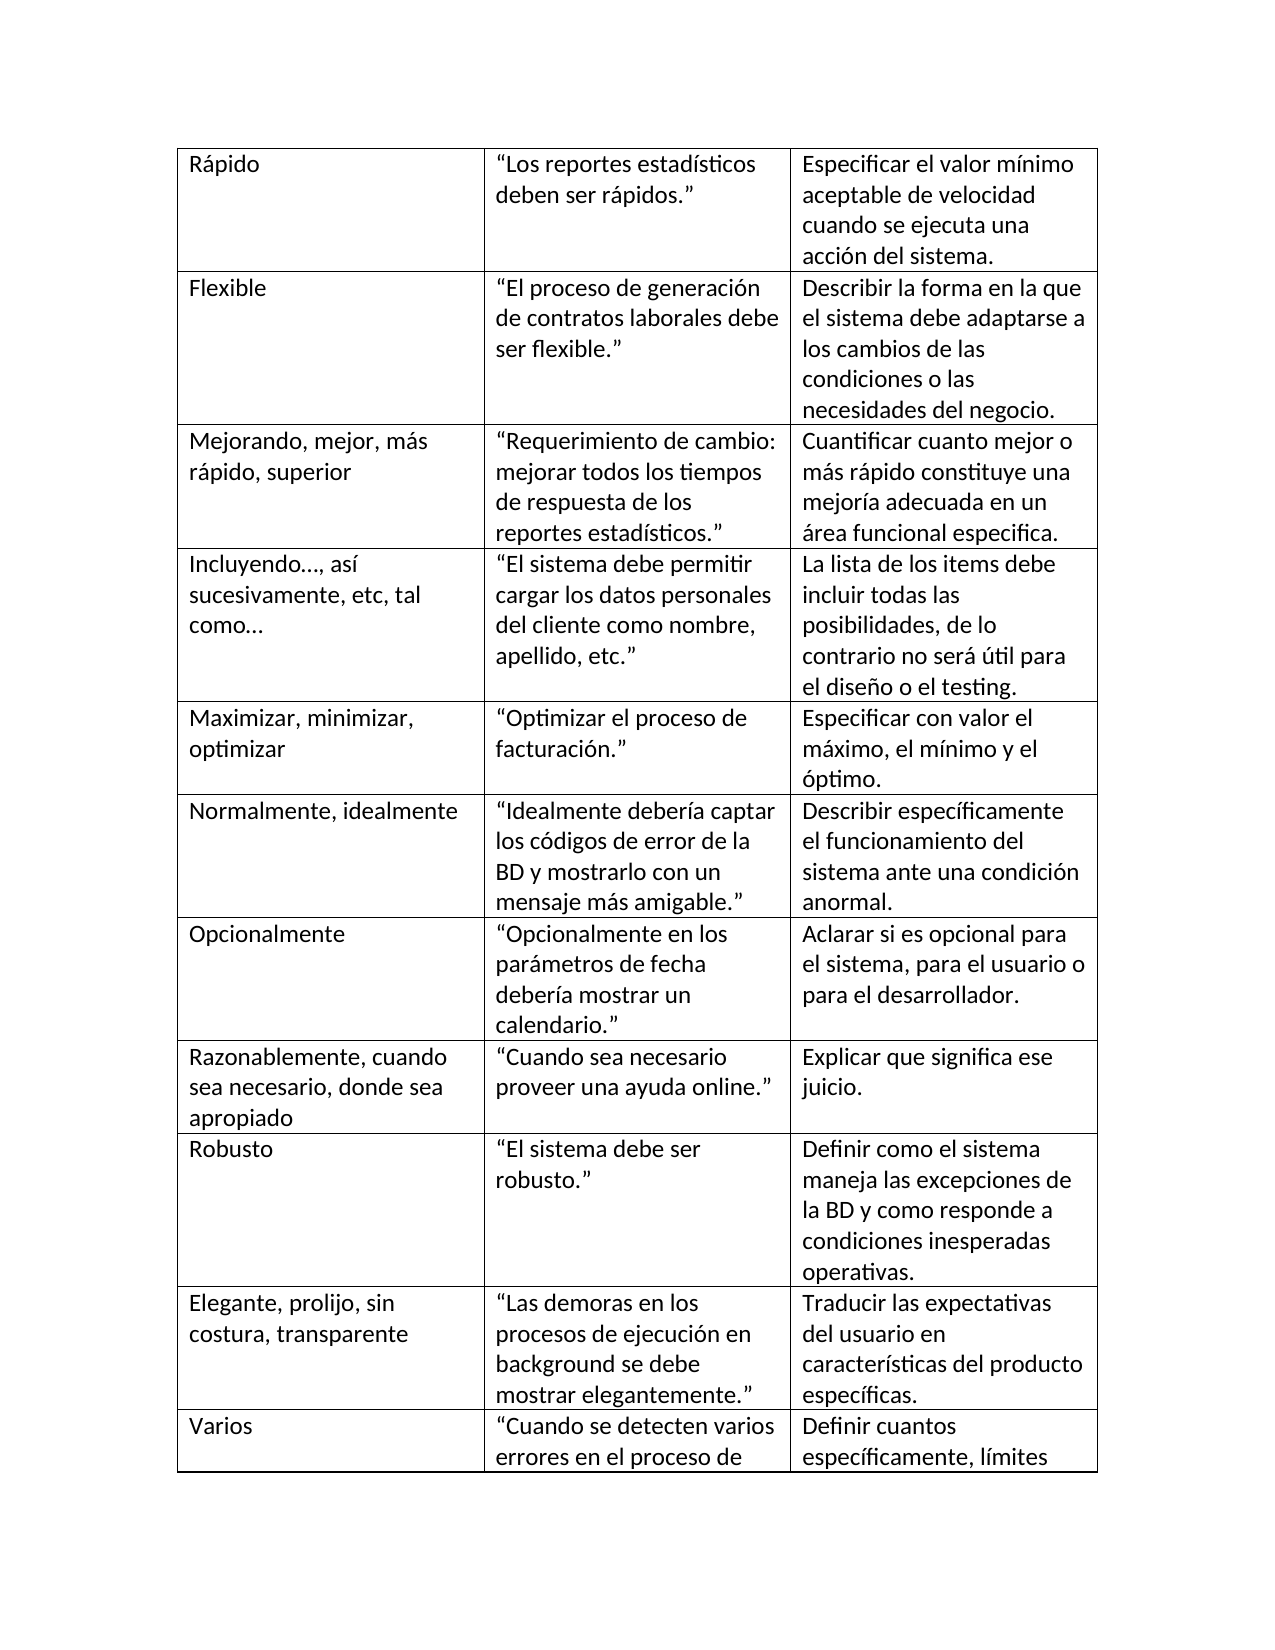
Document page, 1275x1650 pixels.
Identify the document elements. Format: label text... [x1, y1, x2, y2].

table_cell Flexible [178, 272, 484, 424]
table_cell Cuantificar cuanto mejor o más rápido constituye una mejoría adecuada en un área funcional especifica. [791, 425, 1097, 547]
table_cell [791, 1410, 1097, 1471]
table_cell “Requerimiento de cambio: mejorar todos los tiempos de respuesta de los reportes estadísticos.” [485, 425, 790, 547]
table_cell “Las demoras en los procesos de ejecución en background se debe mostrar elegantemente.” [485, 1287, 790, 1409]
table_cell Razonablemente, cuando sea necesario, donde sea apropiado [178, 1041, 484, 1133]
table_cell Elegante, prolijo, sin costura, transparente [178, 1287, 484, 1409]
table_cell Mejorando, mejor, más rápido, superior [178, 425, 484, 547]
table_cell “El proceso de generación de contratos laborales debe ser flexible.” [485, 272, 790, 424]
table_cell Maximizar, minimizar, optimizar [178, 702, 484, 794]
table_cell Opcionalmente [178, 918, 484, 1040]
table_cell “Optimizar el proceso de facturación.” [485, 702, 790, 794]
table_cell Varios [178, 1410, 484, 1471]
table_cell Incluyendo…, así sucesivamente, etc, tal como… [178, 549, 484, 701]
table_cell Normalmente, idealmente [178, 795, 484, 917]
table_cell Especificar el valor mínimo aceptable de velocidad cuando se ejecuta una acción del sistema. [791, 149, 1097, 271]
table_cell Traducir las expectativas del usuario en características del producto específicas. [791, 1287, 1097, 1409]
table_cell Definir como el sistema maneja las excepciones de la BD y como responde a condiciones inesperadas operativas. [791, 1134, 1097, 1286]
table_cell “Cuando sea necesario proveer una ayuda online.” [485, 1041, 790, 1133]
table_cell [485, 1410, 790, 1471]
table_cell “El sistema debe ser robusto.” [485, 1134, 790, 1286]
table_cell Describir específicamente el funcionamiento del sistema ante una condición anormal. [791, 795, 1097, 917]
table_cell Robusto [178, 1134, 484, 1286]
table_cell La lista de los items debe incluir todas las posibilidades, de lo contrario no será útil para el diseño o el testing. [791, 549, 1097, 701]
table_cell Especificar con valor el máximo, el mínimo y el óptimo. [791, 702, 1097, 794]
table_cell “El sistema debe permitir cargar los datos personales del cliente como nombre, apellido, etc.” [485, 549, 790, 701]
table_cell Explicar que significa ese juicio. [791, 1041, 1097, 1133]
table_cell “Los reportes estadísticos deben ser rápidos.” [485, 149, 790, 271]
table_cell “Idealmente debería captar los códigos de error de la BD y mostrarlo con un mensaje más amigable.” [485, 795, 790, 917]
table_cell Describir la forma en la que el sistema debe adaptarse a los cambios de las condiciones o las necesidades del negocio. [791, 272, 1097, 424]
table_cell Aclarar si es opcional para el sistema, para el usuario o para el desarrollador. [791, 918, 1097, 1040]
table_cell “Opcionalmente en los parámetros de fecha debería mostrar un calendario.” [485, 918, 790, 1040]
table_cell Rápido [178, 149, 484, 271]
